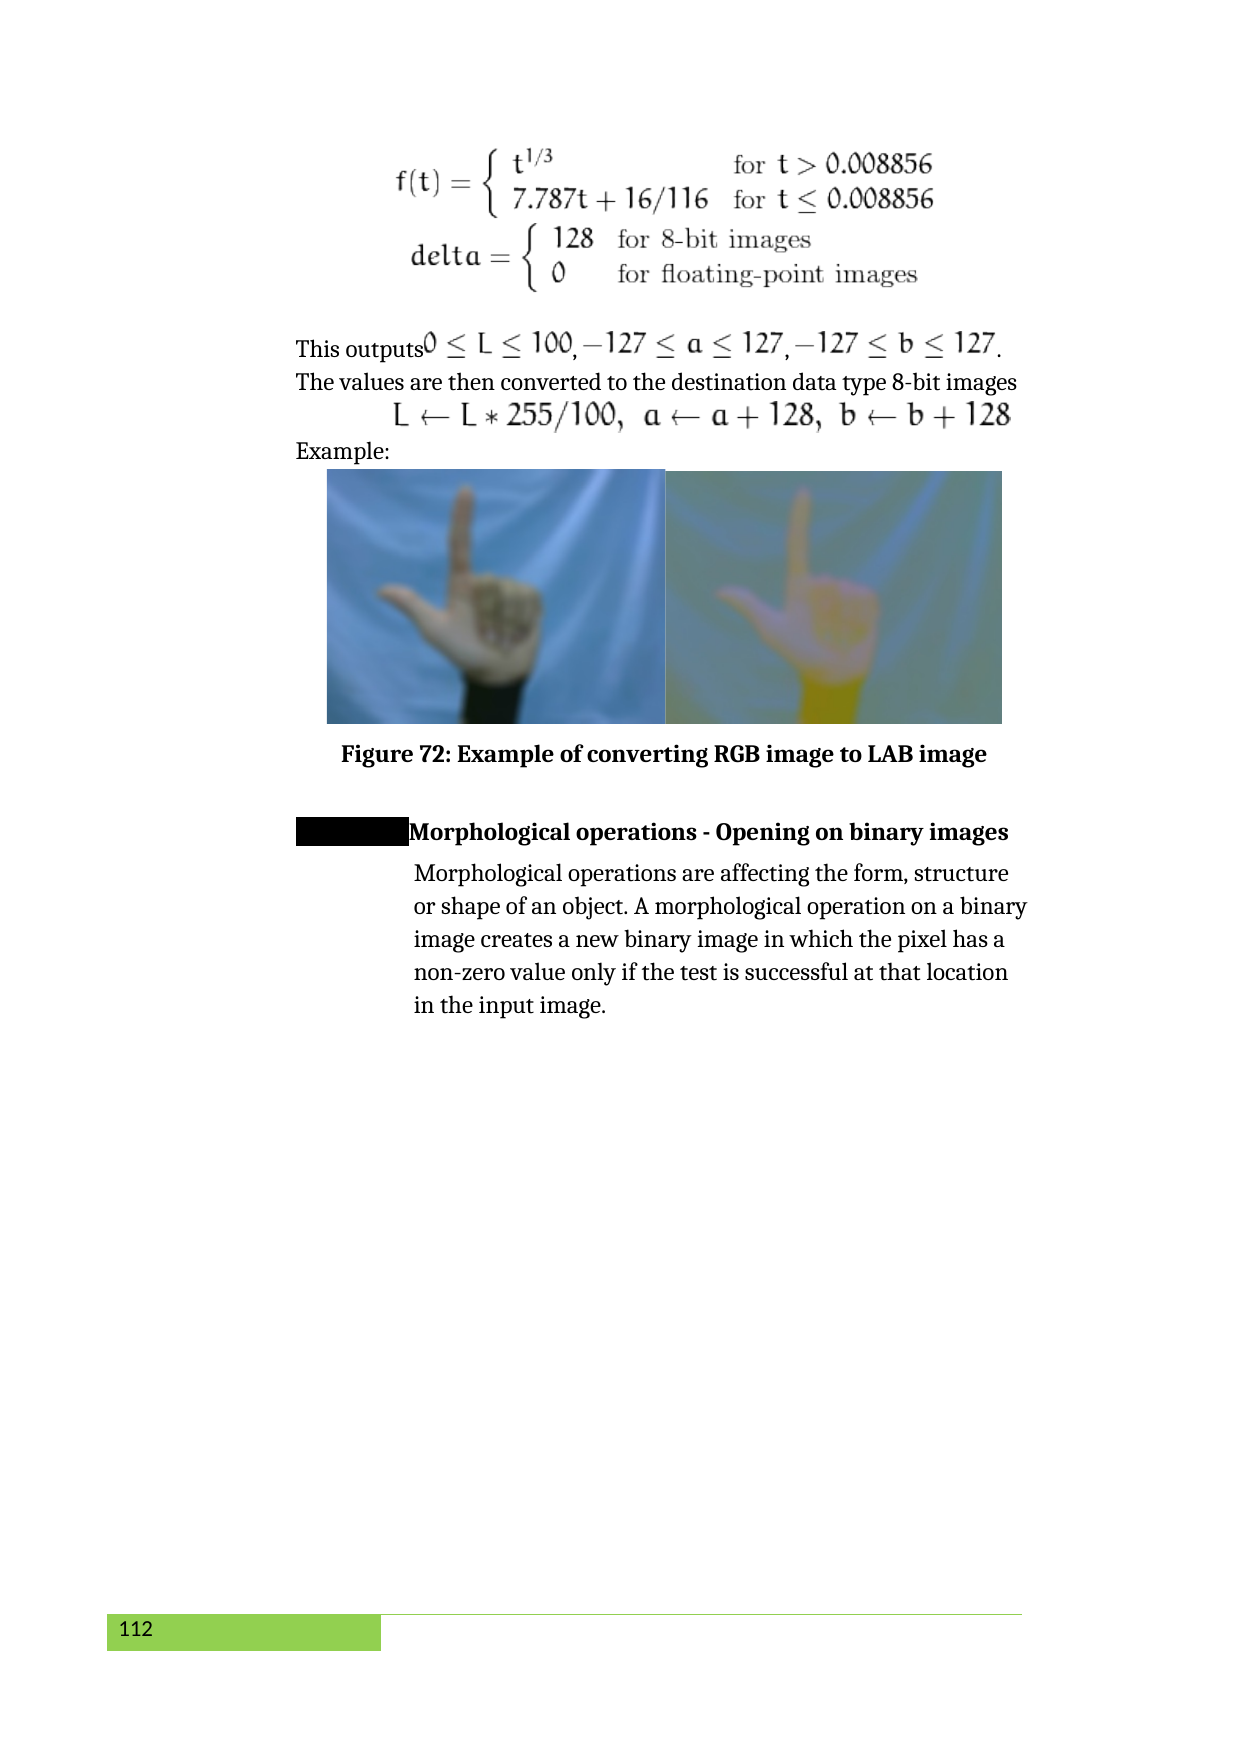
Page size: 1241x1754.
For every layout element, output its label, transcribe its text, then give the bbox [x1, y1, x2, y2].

picture [395, 147, 934, 220]
picture [423, 331, 573, 358]
text Example: [295, 437, 1033, 466]
text Figure 72: Example of converting RGB image to LAB image [295, 740, 1033, 769]
picture [326, 469, 1002, 724]
picture [411, 223, 918, 294]
picture [582, 331, 785, 358]
picture [795, 331, 997, 358]
text Morphological operations are affecting the form, structure or shape of an object. A morphological operation on a binary image creates a new binary image in which the pixel has a non-zero value only if the test is successful at that location in the input image. [413, 859, 1033, 1020]
picture [392, 401, 1011, 433]
subtitle Morphological operations - Opening on binary images [409, 817, 1033, 846]
